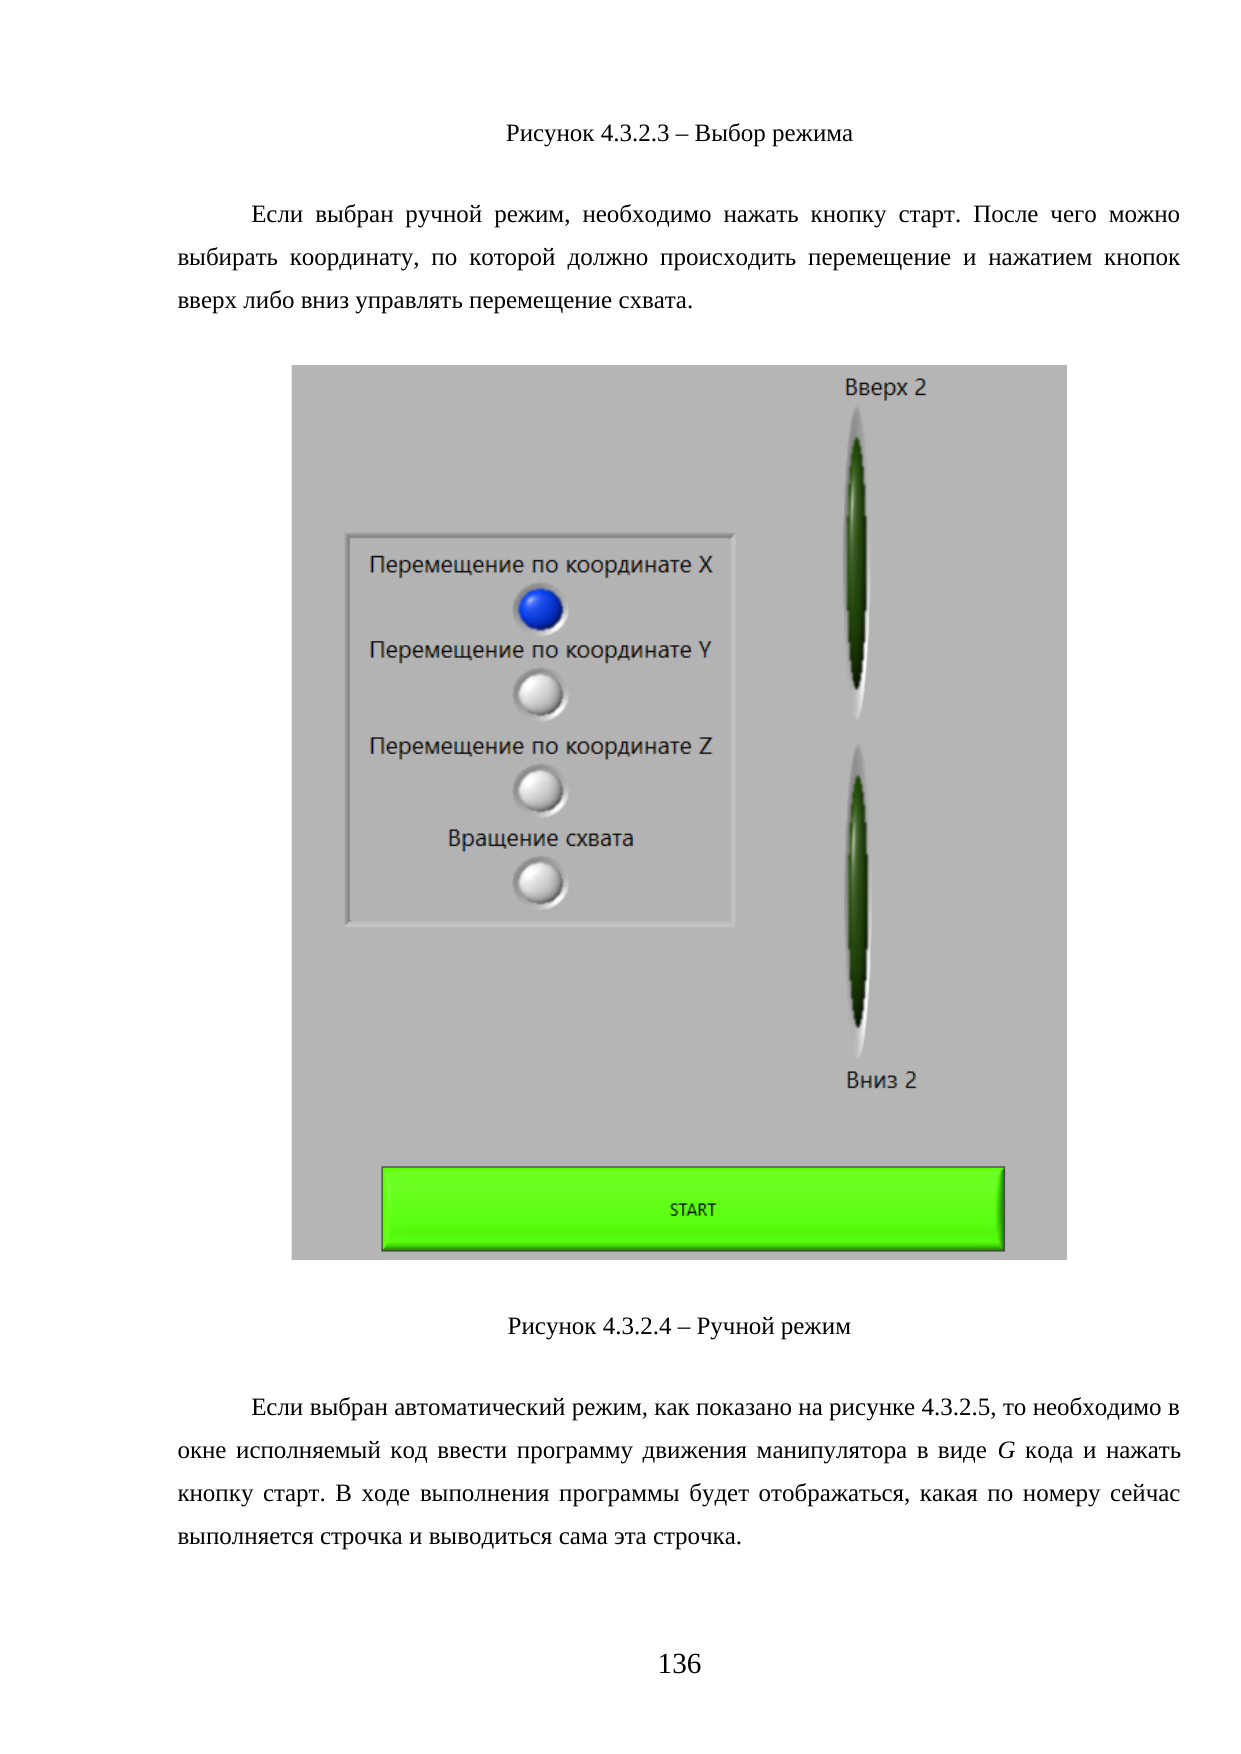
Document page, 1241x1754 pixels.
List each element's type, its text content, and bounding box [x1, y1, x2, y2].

text Если выбран ручной режим, необходимо нажать кнопку старт. После чего можно выбирать координату, по которой должно происходить перемещение и нажатием кнопок вверх либо вниз управлять перемещение схвата. [177, 199, 1181, 314]
text Рисунок 4.3.2.4 – Ручной режим [177, 1311, 1181, 1340]
text Если выбран автоматический режим, как показано на рисунке 4.3.2.5, то необходимо в окне исполняемый код ввести программу движения манипулятора в виде G кода и нажать кнопку старт. В ходе выполнения программы будет отображаться, какая по номеру сейчас выполняется строчка и выводиться сама эта строчка. [177, 1392, 1181, 1550]
text Рисунок 4.3.2.3 – Выбор режима [177, 118, 1181, 147]
picture [291, 365, 1067, 1260]
